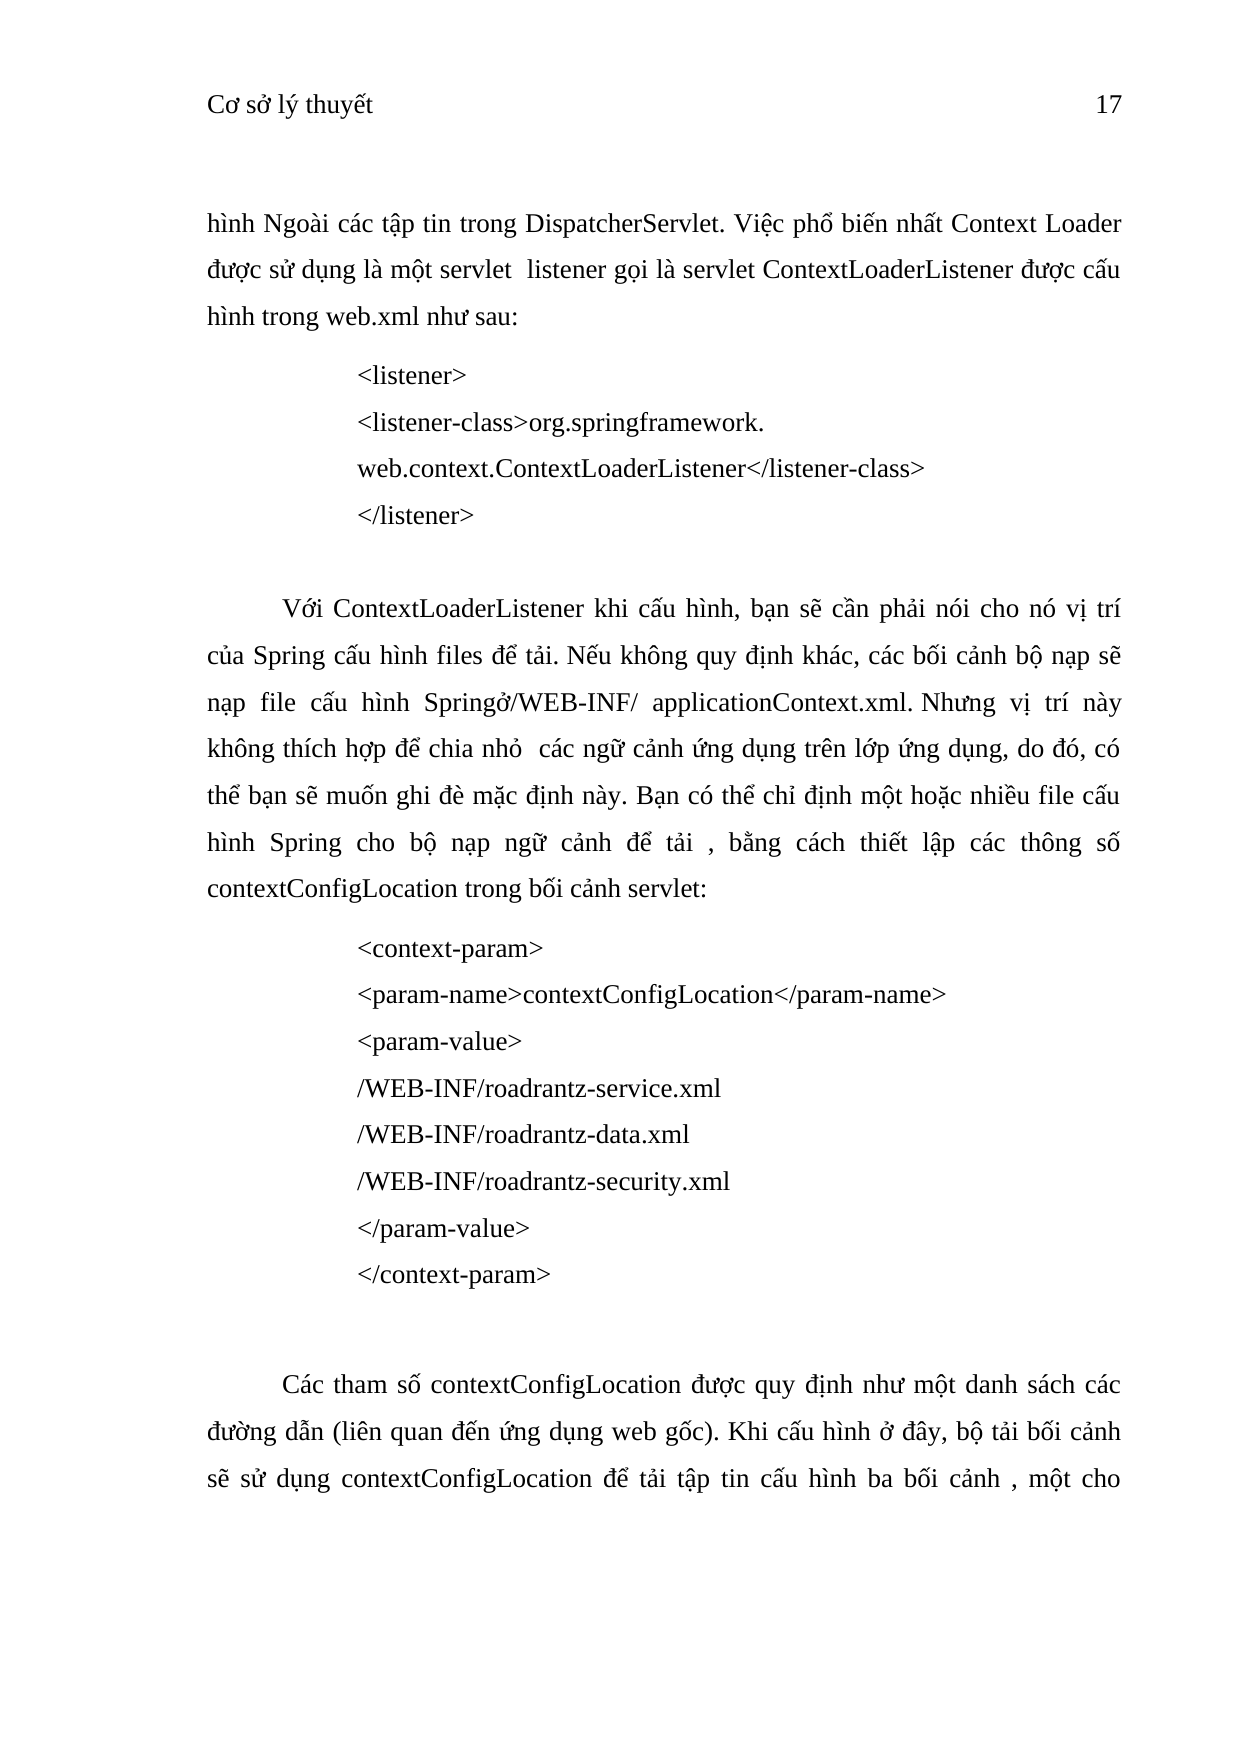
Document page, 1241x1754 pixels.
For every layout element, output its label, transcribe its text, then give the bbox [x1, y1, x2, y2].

text <param-value> [357, 1025, 1122, 1056]
text web.context.ContextLoaderListener</listener-class> [357, 453, 1122, 484]
text </param-value> [357, 1212, 1122, 1243]
text /WEB-INF/roadrantz-data.xml [357, 1118, 1122, 1149]
text <listener-class>org.springframework. [357, 406, 1122, 437]
text <listener> [357, 359, 1122, 390]
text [207, 207, 1122, 331]
text /WEB-INF/roadrantz-security.xml [357, 1165, 1122, 1196]
text </context-param> [357, 1258, 1122, 1289]
text </listener> [357, 499, 1122, 530]
text <param-name>contextConfigLocation</param-name> [357, 978, 1122, 1009]
text <context-param> [357, 932, 1122, 963]
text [207, 1368, 1122, 1493]
text Với ContextLoaderListener khi cấu hình, bạn sẽ cần phải nói cho nó vị trí của Spring cấu hình files để tải. Nếu không quy định khác, các bối cảnh bộ nạp sẽ nạp file cấu hình Springở/WEB-INF/ applicationContext.xml. Nhưng vị trí này không thích hợp để chia nhỏ các ngữ cảnh ứng dụng trên lớp ứng dụng, do đó, có thể bạn sẽ muốn ghi đè mặc định này. Bạn có thể chỉ định một hoặc nhiều file cấu hình Spring cho bộ nạp ngữ cảnh để tải , bằng cách thiết lập các thông số contextConfigLocation trong bối cảnh servlet: [207, 593, 1122, 904]
text /WEB-INF/roadrantz-service.xml [357, 1072, 1122, 1103]
